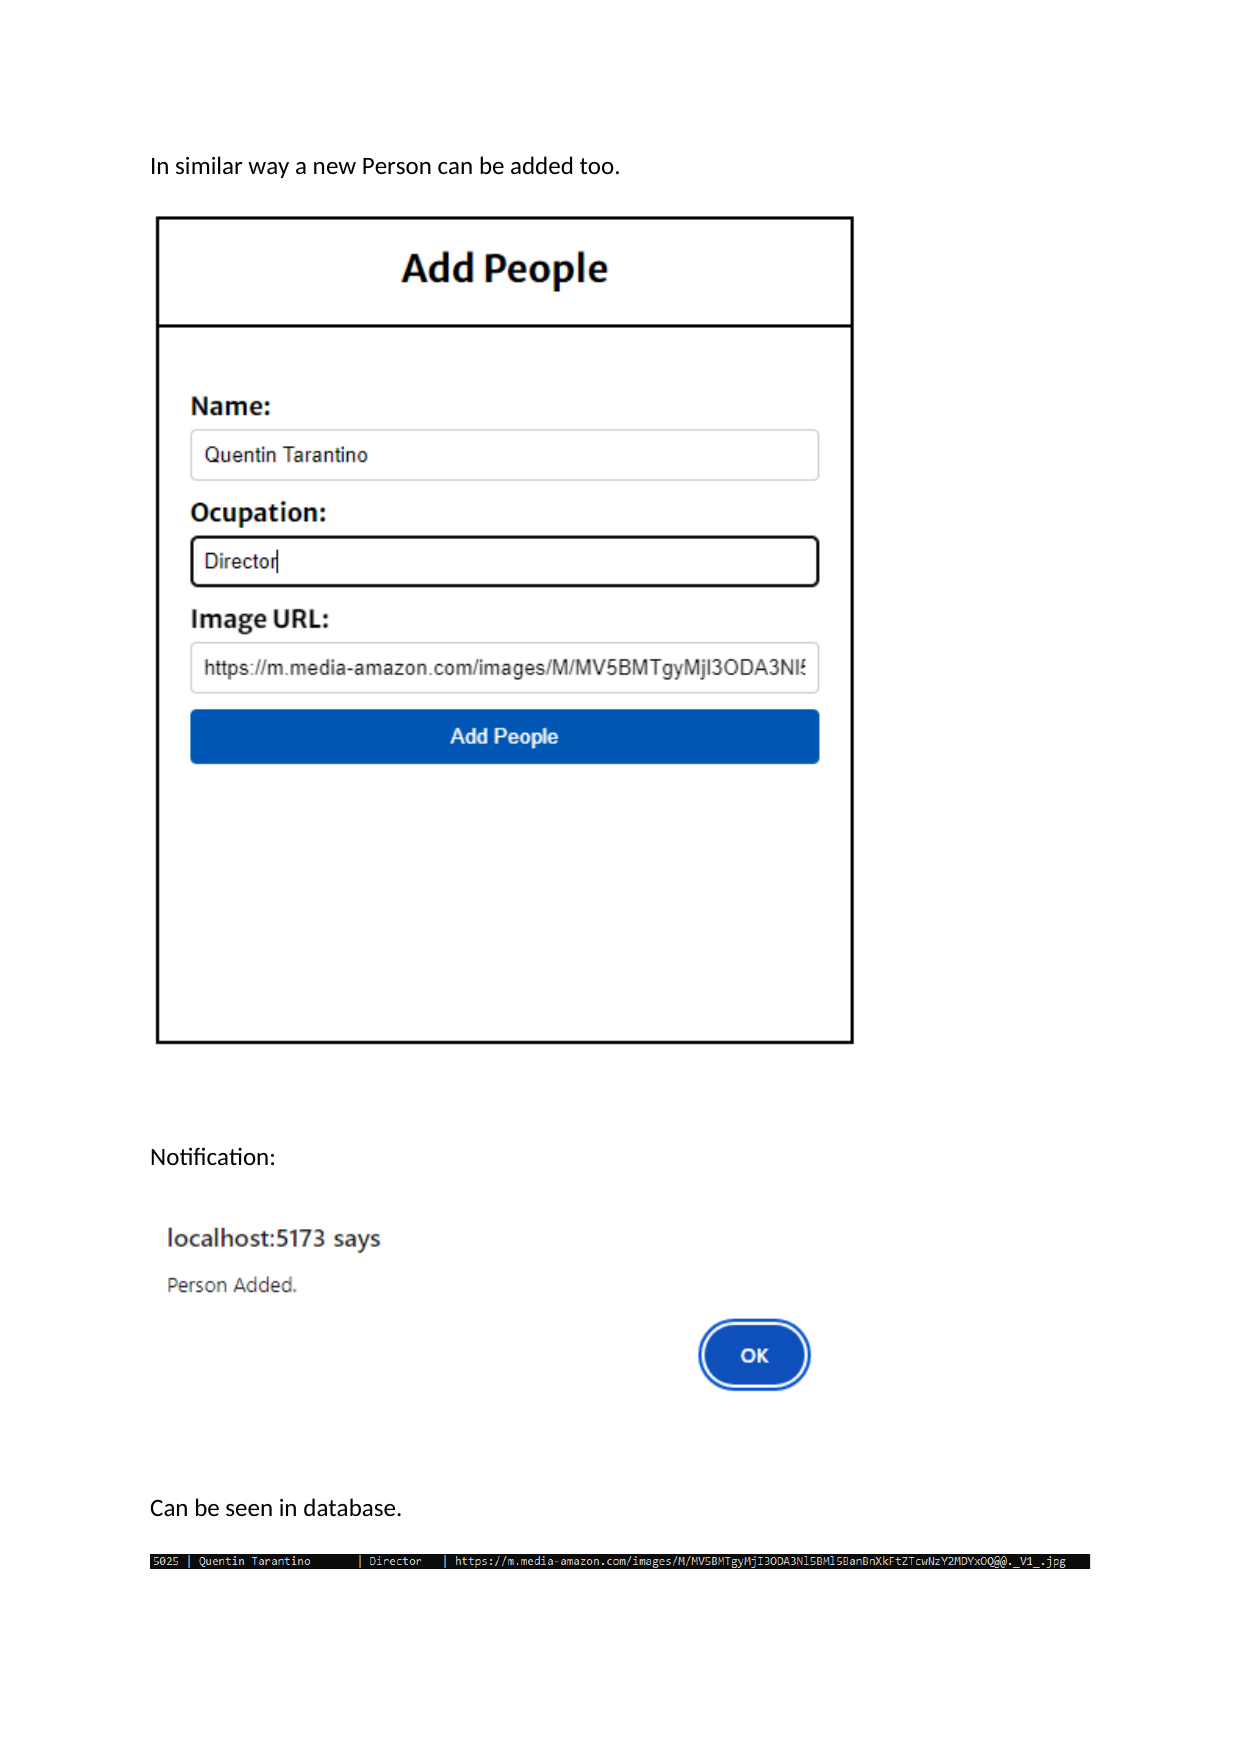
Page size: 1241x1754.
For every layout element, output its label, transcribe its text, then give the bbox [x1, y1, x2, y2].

picture [150, 212, 864, 1049]
text Can be seen in database. [150, 1492, 1090, 1523]
picture [150, 1554, 1091, 1569]
picture [150, 1203, 819, 1399]
text In similar way a new Person can be added too. [150, 150, 1090, 181]
text Notification: [150, 1141, 1090, 1172]
